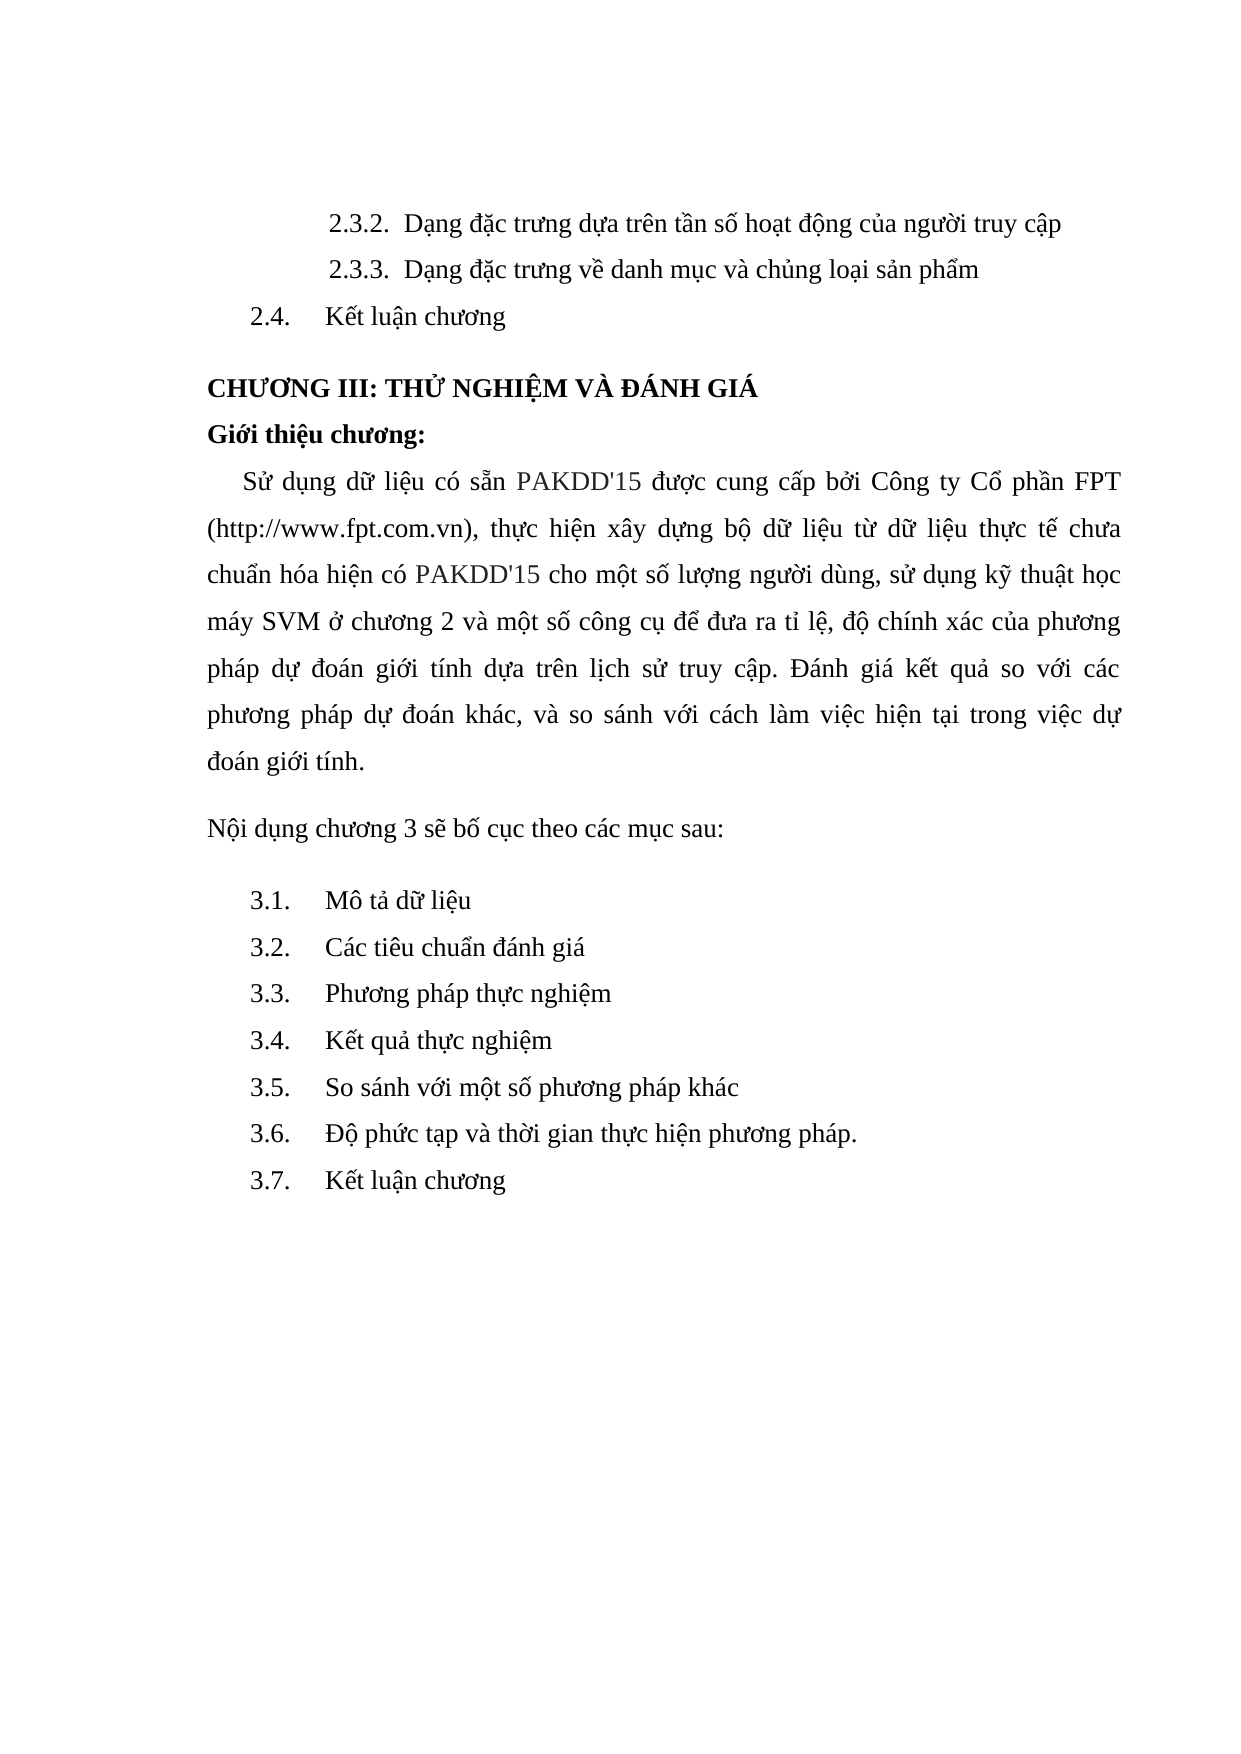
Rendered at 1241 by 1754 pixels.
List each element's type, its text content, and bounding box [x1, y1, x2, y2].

list Độ phức tạp và thời gian thực hiện phương pháp. [250, 1118, 1122, 1149]
list Phương pháp thực nghiệm [250, 978, 1122, 1009]
list Kết luận chương [250, 1164, 1122, 1195]
text CHƯƠNG III: THỬ NGHIỆM VÀ ĐÁNH GIÁ [207, 372, 1122, 403]
list Kết luận chương [250, 300, 1122, 331]
text Giới thiệu chương: [207, 418, 1122, 449]
list Kết quả thực nghiệm [250, 1024, 1122, 1055]
text Sử dụng dữ liệu có sẵn PAKDD'15 được cung cấp bởi Công ty Cổ phần FPT (http://www.fpt.com.vn), thực hiện xây dựng bộ dữ liệu từ dữ liệu thực tế chưa chuẩn hóa hiện có PAKDD'15 cho một số lượng người dùng, sử dụng kỹ thuật học máy SVM ở chương 2 và một số công cụ để đưa ra tỉ lệ, độ chính xác của phương pháp dự đoán giới tính dựa trên lịch sử truy cập. Đánh giá kết quả so với các phương pháp dự đoán khác, và so sánh với cách làm việc hiện tại trong việc dự đoán giới tính. [207, 465, 1122, 776]
list Dạng đặc trưng về danh mục và chủng loại sản phẩm [329, 253, 1122, 284]
list Các tiêu chuẩn đánh giá [250, 931, 1122, 962]
text Nội dụng chương 3 sẽ bố cục theo các mục sau: [207, 813, 1122, 844]
list Mô tả dữ liệu [250, 884, 1122, 915]
list So sánh với một số phương pháp khác [250, 1071, 1122, 1102]
list Dạng đặc trưng dựa trên tần số hoạt động của người truy cập [329, 207, 1122, 238]
